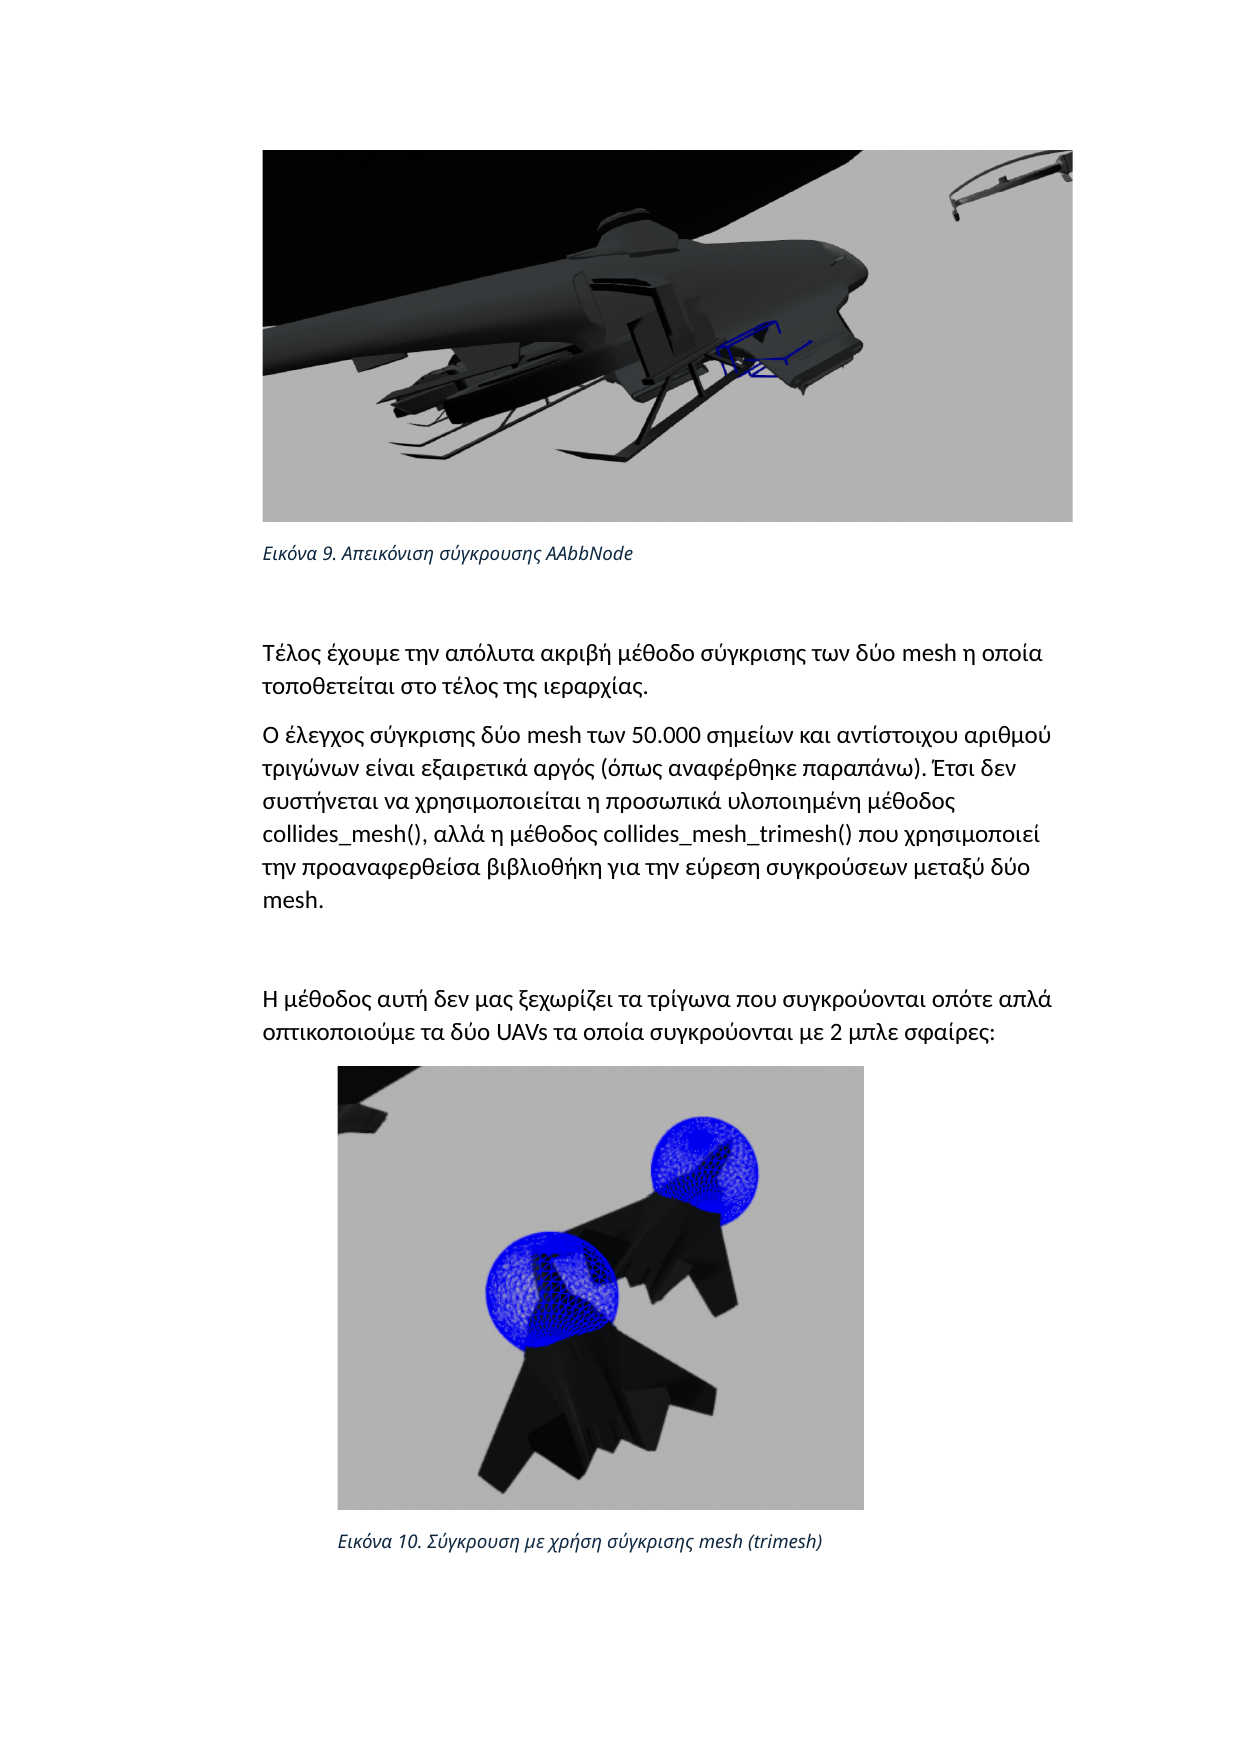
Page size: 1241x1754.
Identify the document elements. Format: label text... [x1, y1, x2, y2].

picture [337, 1066, 864, 1510]
text Ο έλεγχος σύγκρισης δύο mesh των 50.000 σημείων και αντίστοιχου αριθμού τριγώνων είναι εξαιρετικά αργός (όπως αναφέρθηκε παραπάνω). Έτσι δεν συστήνεται να χρησιμοποιείται η προσωπικά υλοποιημένη μέθοδος collides_mesh(), αλλά η μέθοδος collides_mesh_trimesh() που χρησιμοποιεί την προαναφερθείσα βιβλιοθήκη για την εύρεση συγκρούσεων μεταξύ δύο mesh. [262, 720, 1053, 915]
text Τέλος έχουμε την απόλυτα ακριβή μέθοδο σύγκρισης των δύο mesh η οποία τοποθετείται στο τέλος της ιεραρχίας. [262, 637, 1053, 701]
text Εικόνα 9. Απεικόνιση σύγκρουσης AAbbNode [262, 540, 1053, 566]
text Η μέθοδος αυτή δεν μας ξεχωρίζει τα τρίγωνα που συγκρούονται οπότε απλά οπτικοποιούμε τα δύο UAVs τα οποία συγκρούονται με 2 μπλε σφαίρες: [262, 983, 1053, 1047]
text Εικόνα 10. Σύγκρουση με χρήση σύγκρισης mesh (trimesh) [262, 1529, 1053, 1554]
picture [262, 150, 1073, 522]
